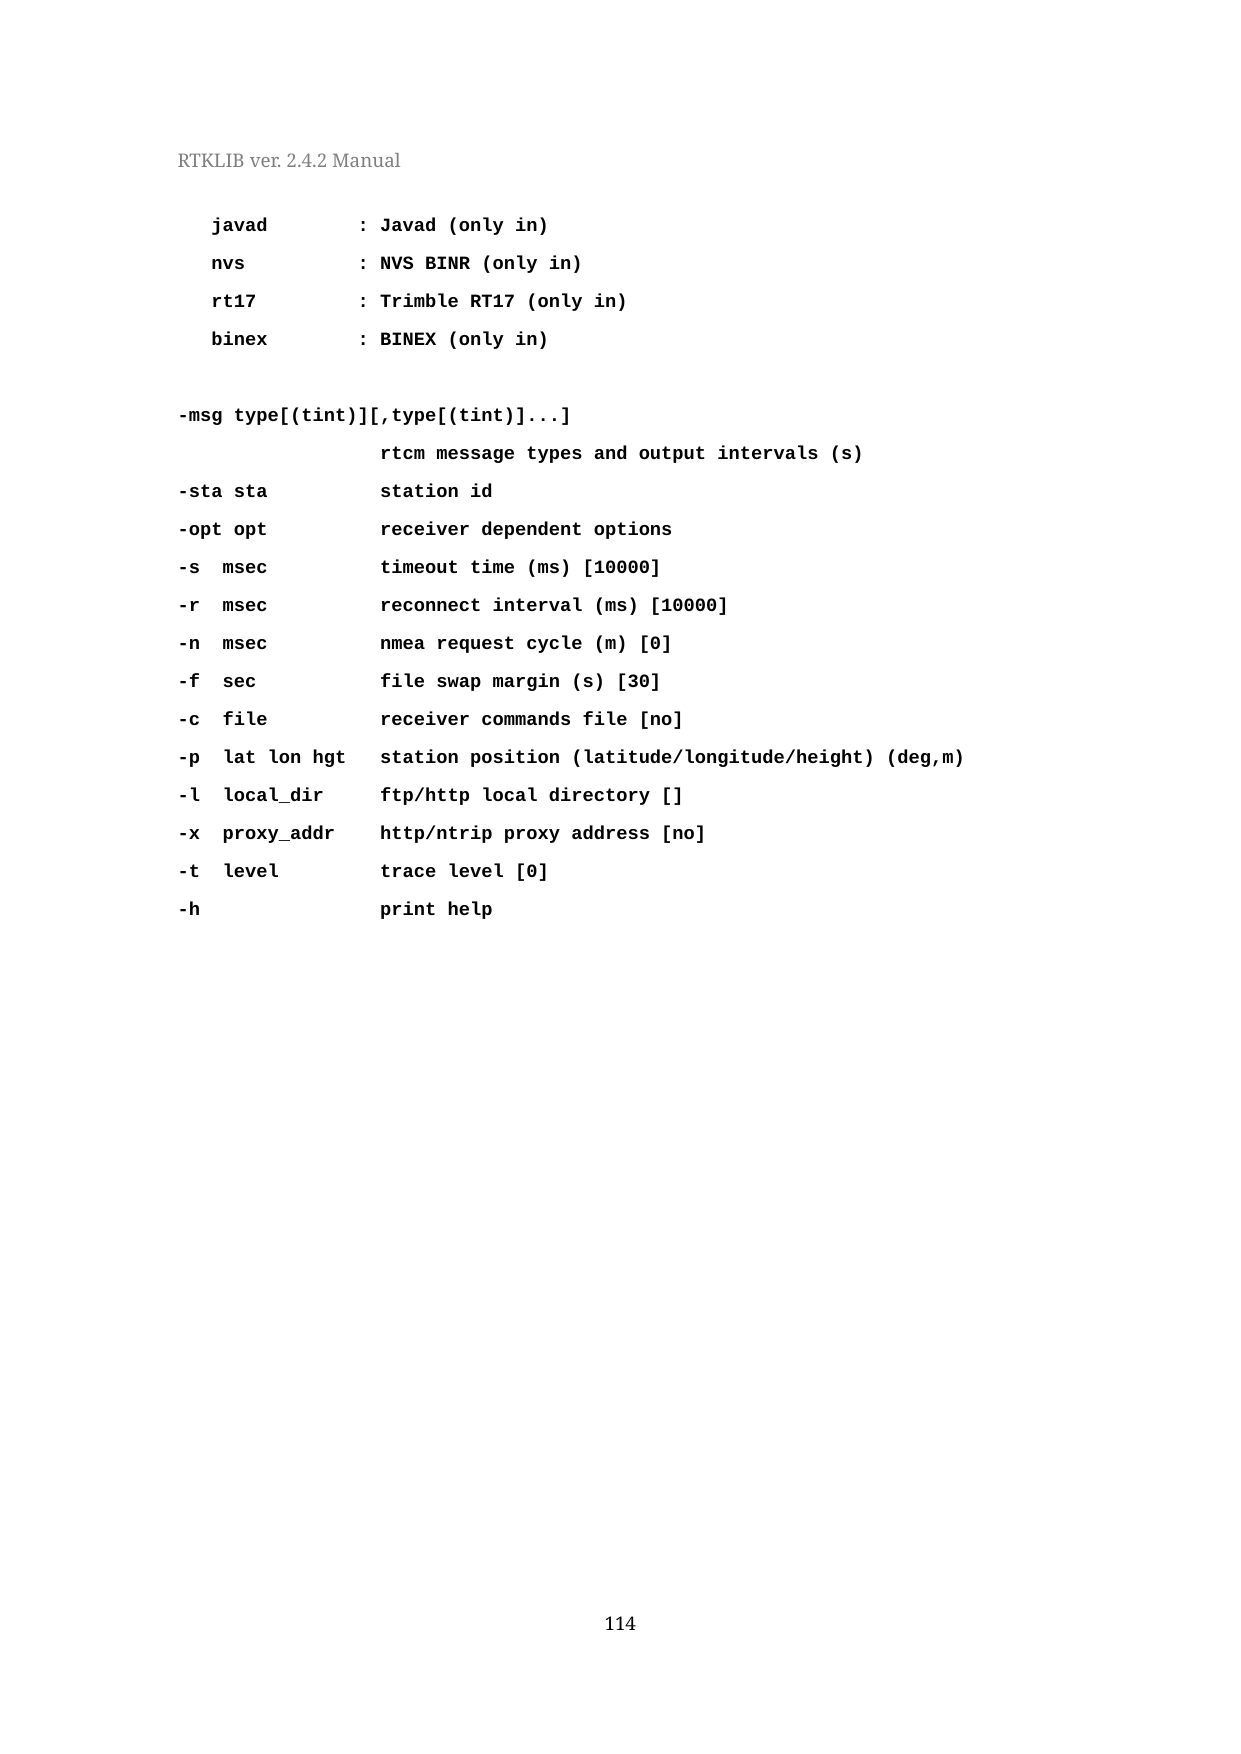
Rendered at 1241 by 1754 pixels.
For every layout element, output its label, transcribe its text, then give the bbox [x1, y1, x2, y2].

text -l local_dir ftp/http local directory [] [177, 778, 1063, 816]
text -t level trace level [0] [177, 854, 1063, 892]
text -opt opt receiver dependent options [177, 512, 1063, 549]
text -p lat lon hgt station position (latitude/longitude/height) (deg,m) [177, 740, 1063, 778]
text nvs : NVS BINR (only in) [177, 245, 1063, 283]
text -h print help [177, 892, 1063, 930]
text -r msec reconnect interval (ms) [10000] [177, 588, 1063, 626]
text -c file receiver commands file [no] [177, 702, 1063, 740]
text -msg type[(tint)][,type[(tint)]...] [177, 397, 1063, 436]
text binex : BINEX (only in) [177, 321, 1063, 359]
text -x proxy_addr http/ntrip proxy address [no] [177, 816, 1063, 854]
text -n msec nmea request cycle (m) [0] [177, 626, 1063, 664]
text -sta sta station id [177, 473, 1063, 512]
text rtcm message types and output intervals (s) [177, 436, 1063, 473]
text -f sec file swap margin (s) [30] [177, 664, 1063, 702]
text rt17 : Trimble RT17 (only in) [177, 283, 1063, 321]
text javad : Javad (only in) [177, 207, 1063, 245]
text -s msec timeout time (ms) [10000] [177, 549, 1063, 588]
